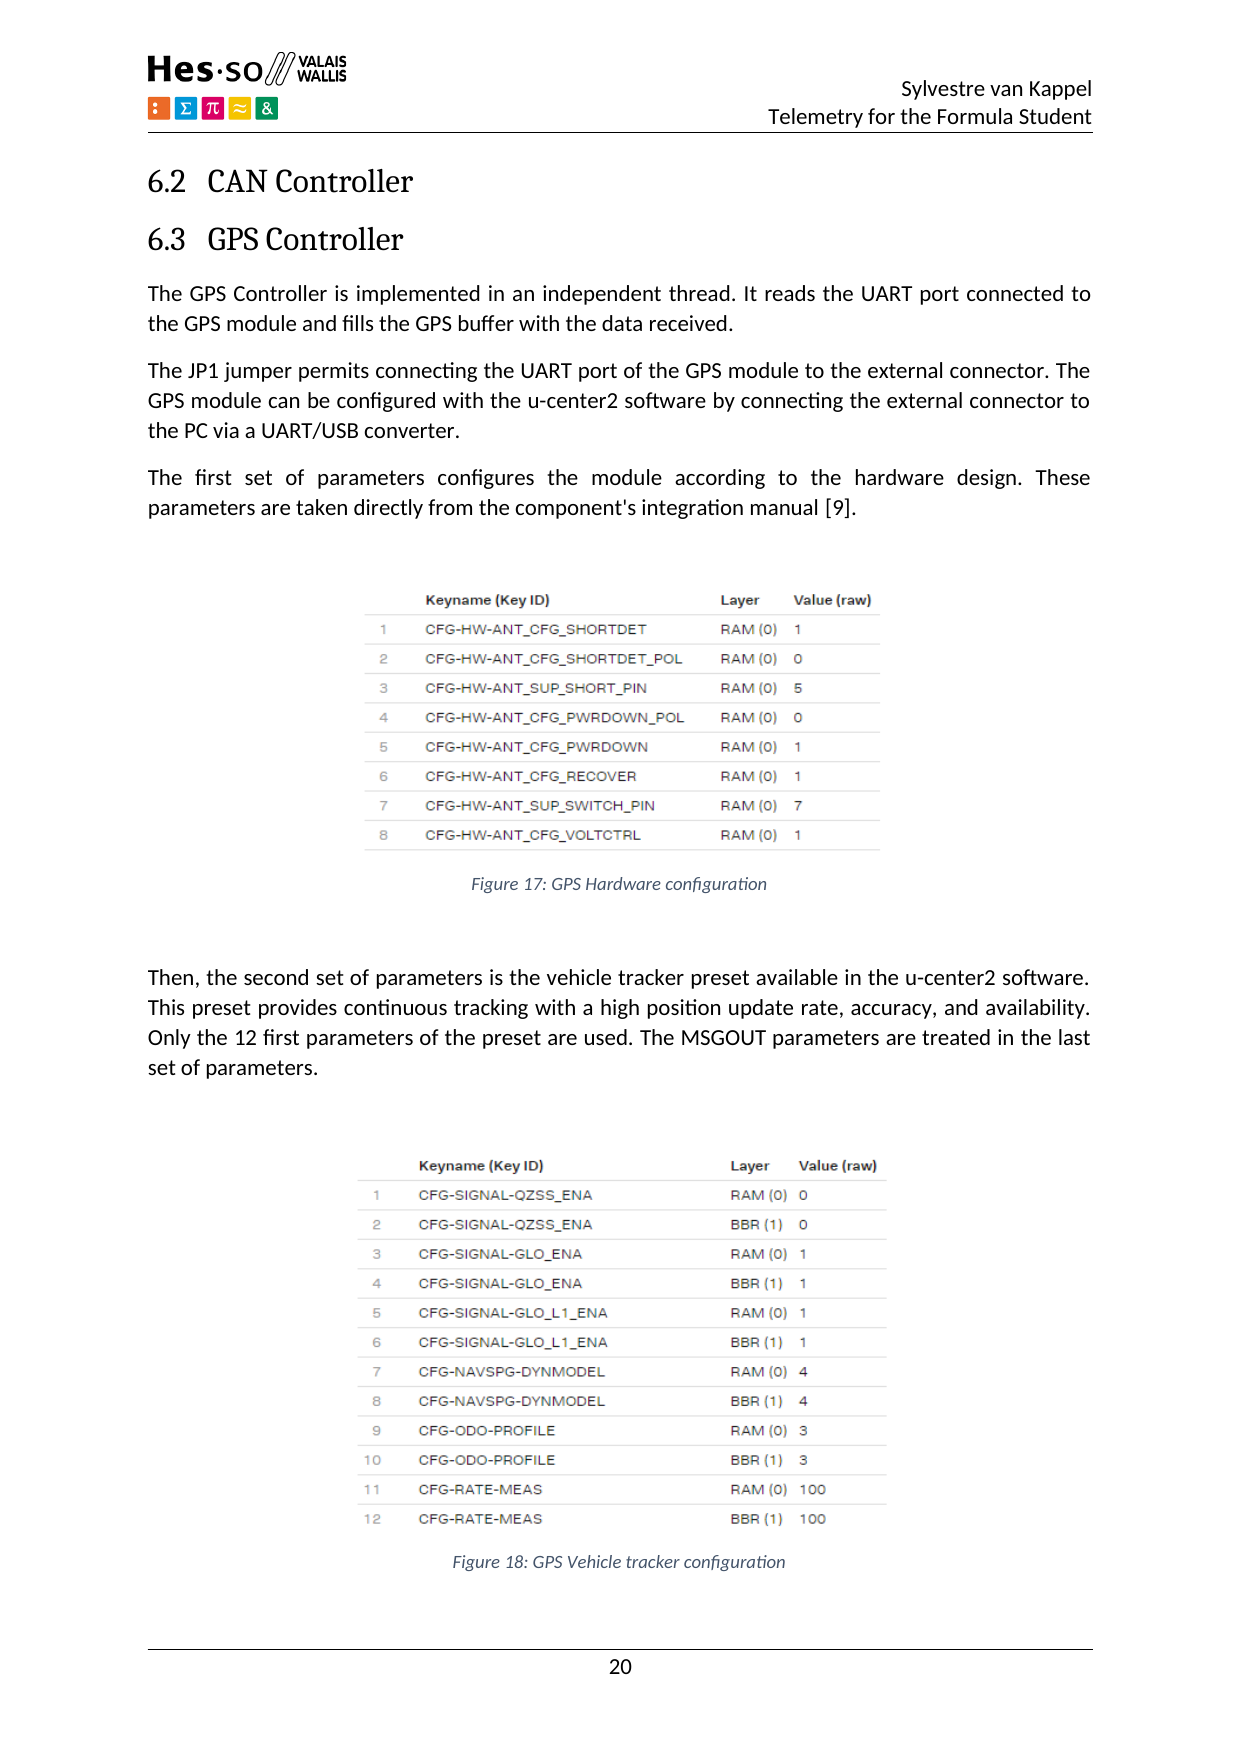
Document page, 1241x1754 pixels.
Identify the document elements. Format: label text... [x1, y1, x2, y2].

text Then, the second set of parameters is the vehicle tracker preset available in the u-center2 software. This preset provides continuous tracking with a high position update rate, accuracy, and availability. Only the 12 first parameters of the preset are used. The MSGOUT parameters are treated in the last set of parameters. [148, 963, 1093, 1081]
text The GPS Controller is implemented in an independent thread. It reads the UART port connected to the GPS module and fills the GPS buffer with the data received. [148, 279, 1093, 337]
text Figure 17: GPS Hardware configuration [148, 872, 1093, 895]
subtitle CAN Controller [148, 163, 1093, 201]
text The JP1 jumper permits connecting the UART port of the GPS module to the external connector. The GPS module can be configured with the u-center2 software by connecting the external connector to the PC via a UART/USB converter. [148, 356, 1093, 444]
picture [360, 587, 880, 854]
picture [353, 1147, 887, 1532]
picture [147, 52, 347, 120]
text Figure 18: GPS Vehicle tracker configuration [148, 1550, 1093, 1573]
subtitle GPS Controller [148, 221, 1093, 259]
text The first set of parameters configures the module according to the hardware design. These parameters are taken directly from the component's integration manual [9]. [148, 463, 1093, 521]
